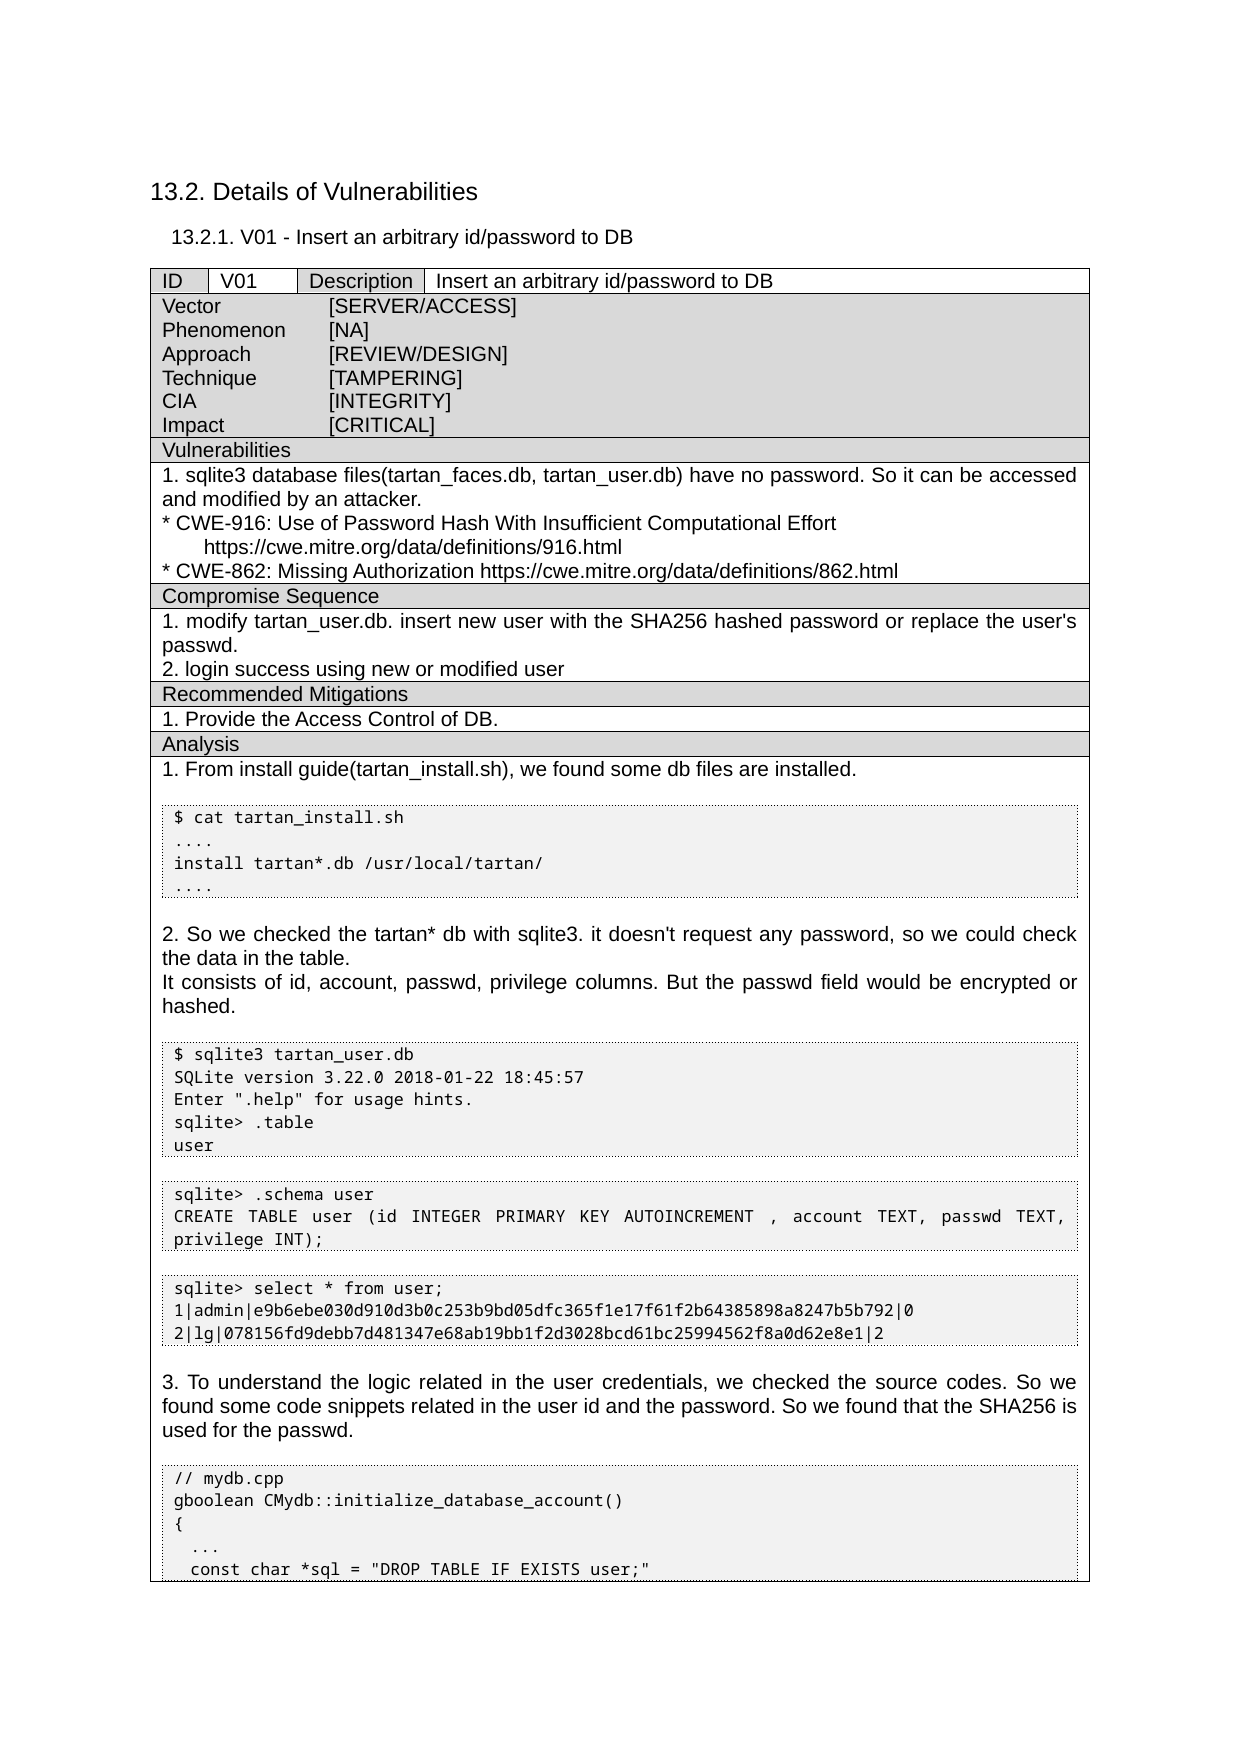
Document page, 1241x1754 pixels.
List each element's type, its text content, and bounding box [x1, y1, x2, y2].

table_header V01 [209, 269, 297, 292]
subtitle 13.2.1. V01 - Insert an arbitrary id/password to DB [171, 225, 1069, 249]
table_cell 1. Provide the Access Control of DB. [151, 707, 1089, 731]
table_cell 1. sqlite3 database files(tartan_faces.db, tartan_user.db) have no password. So it can be accessed and modified by an attacker. * CWE-916: Use of Password Hash With Insufficient Computational Effort https://cwe.mitre.org/data/definitions/916.html * CWE-862: Missing Authorization https://cwe.mitre.org/data/definitions/862.html [151, 463, 1089, 583]
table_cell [151, 757, 1089, 1581]
subtitle 13.2. Details of Vulnerabilities [150, 177, 1090, 206]
table_cell Recommended Mitigations [151, 682, 1089, 706]
table_header ID [151, 269, 208, 292]
table_cell Compromise Sequence [151, 584, 1089, 608]
table_cell Vector [SERVER/ACCESS] Phenomenon [NA] Approach [REVIEW/DESIGN] Technique [TAMPERING] CIA [INTEGRITY] Impact [CRITICAL] [151, 294, 1089, 437]
table_cell Analysis [151, 732, 1089, 756]
table_header Description [298, 269, 424, 292]
table_cell Vulnerabilities [151, 438, 1089, 462]
table_header Insert an arbitrary id/password to DB [425, 269, 1089, 292]
table_cell 1. modify tartan_user.db. insert new user with the SHA256 hashed password or replace the user's passwd. 2. login success using new or modified user [151, 609, 1089, 681]
